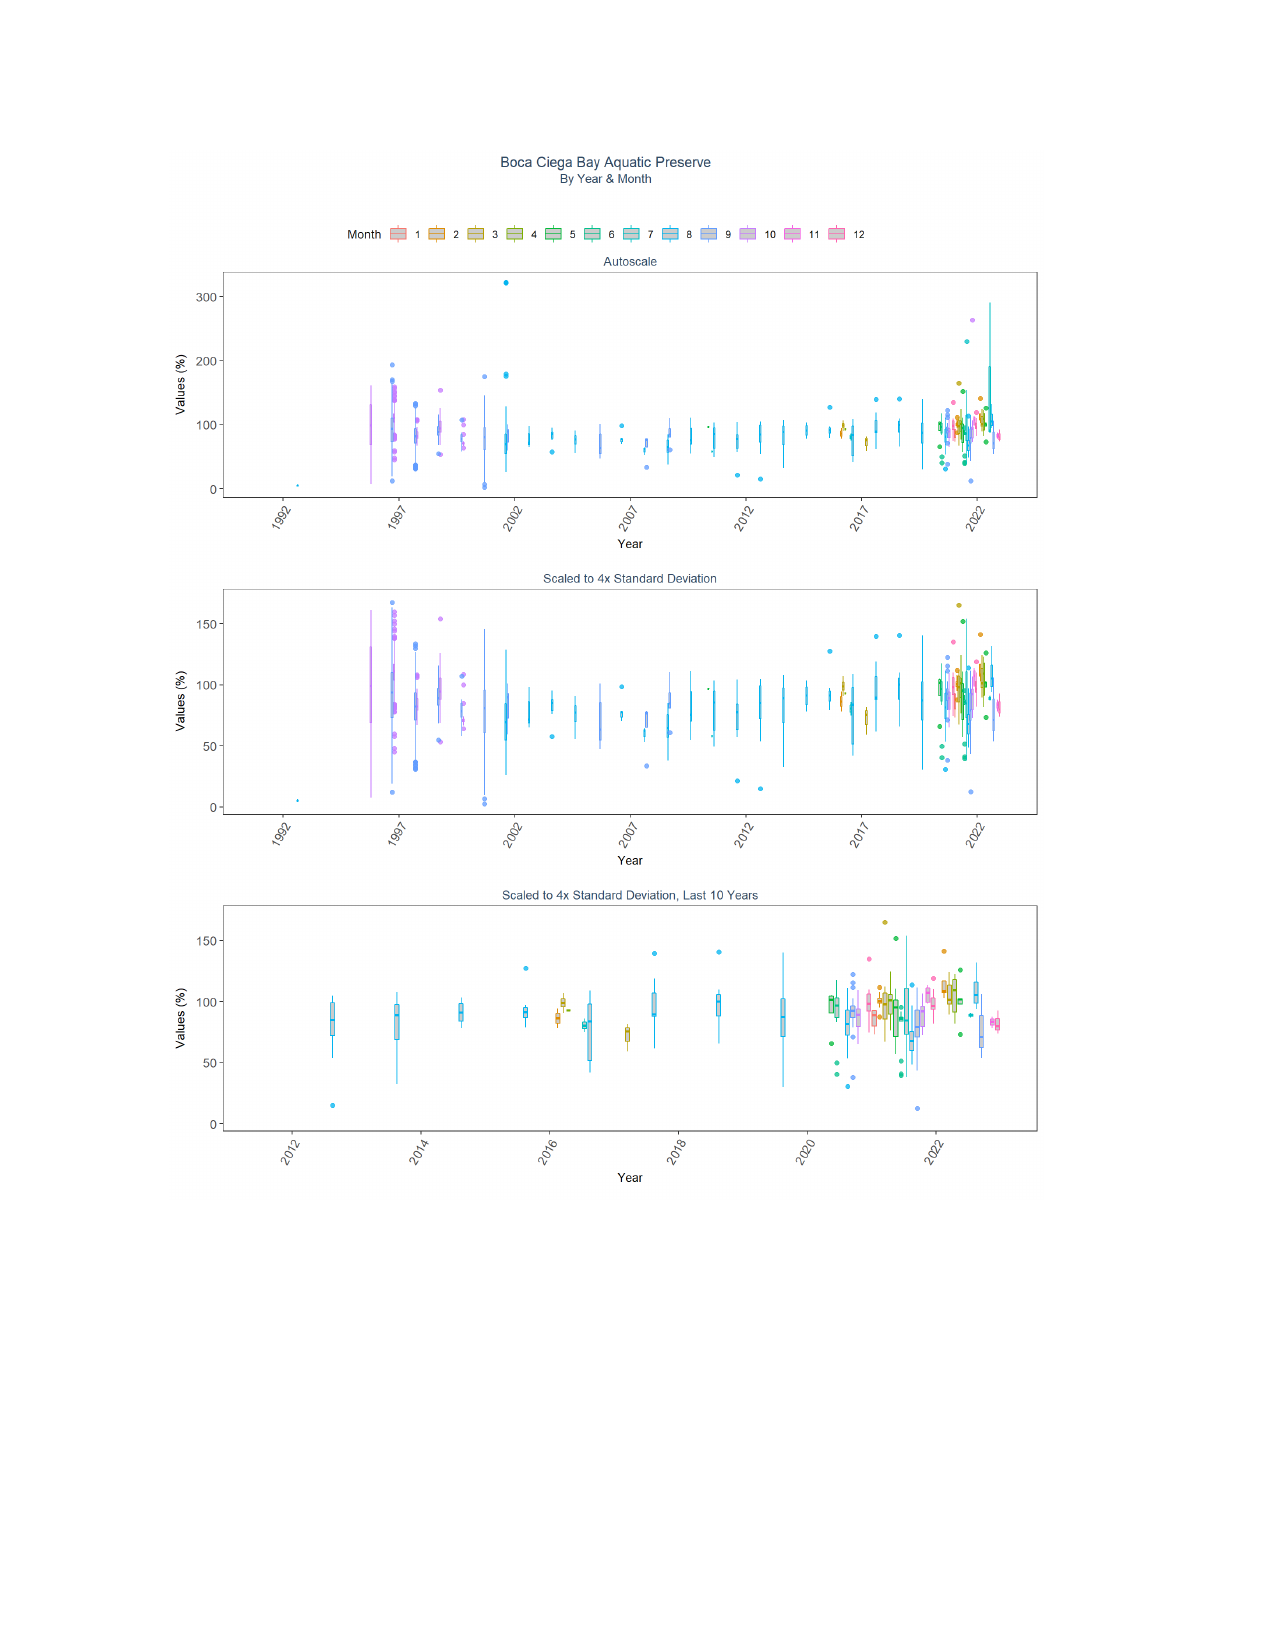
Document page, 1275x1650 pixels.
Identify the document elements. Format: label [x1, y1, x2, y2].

picture [168, 150, 1044, 1200]
